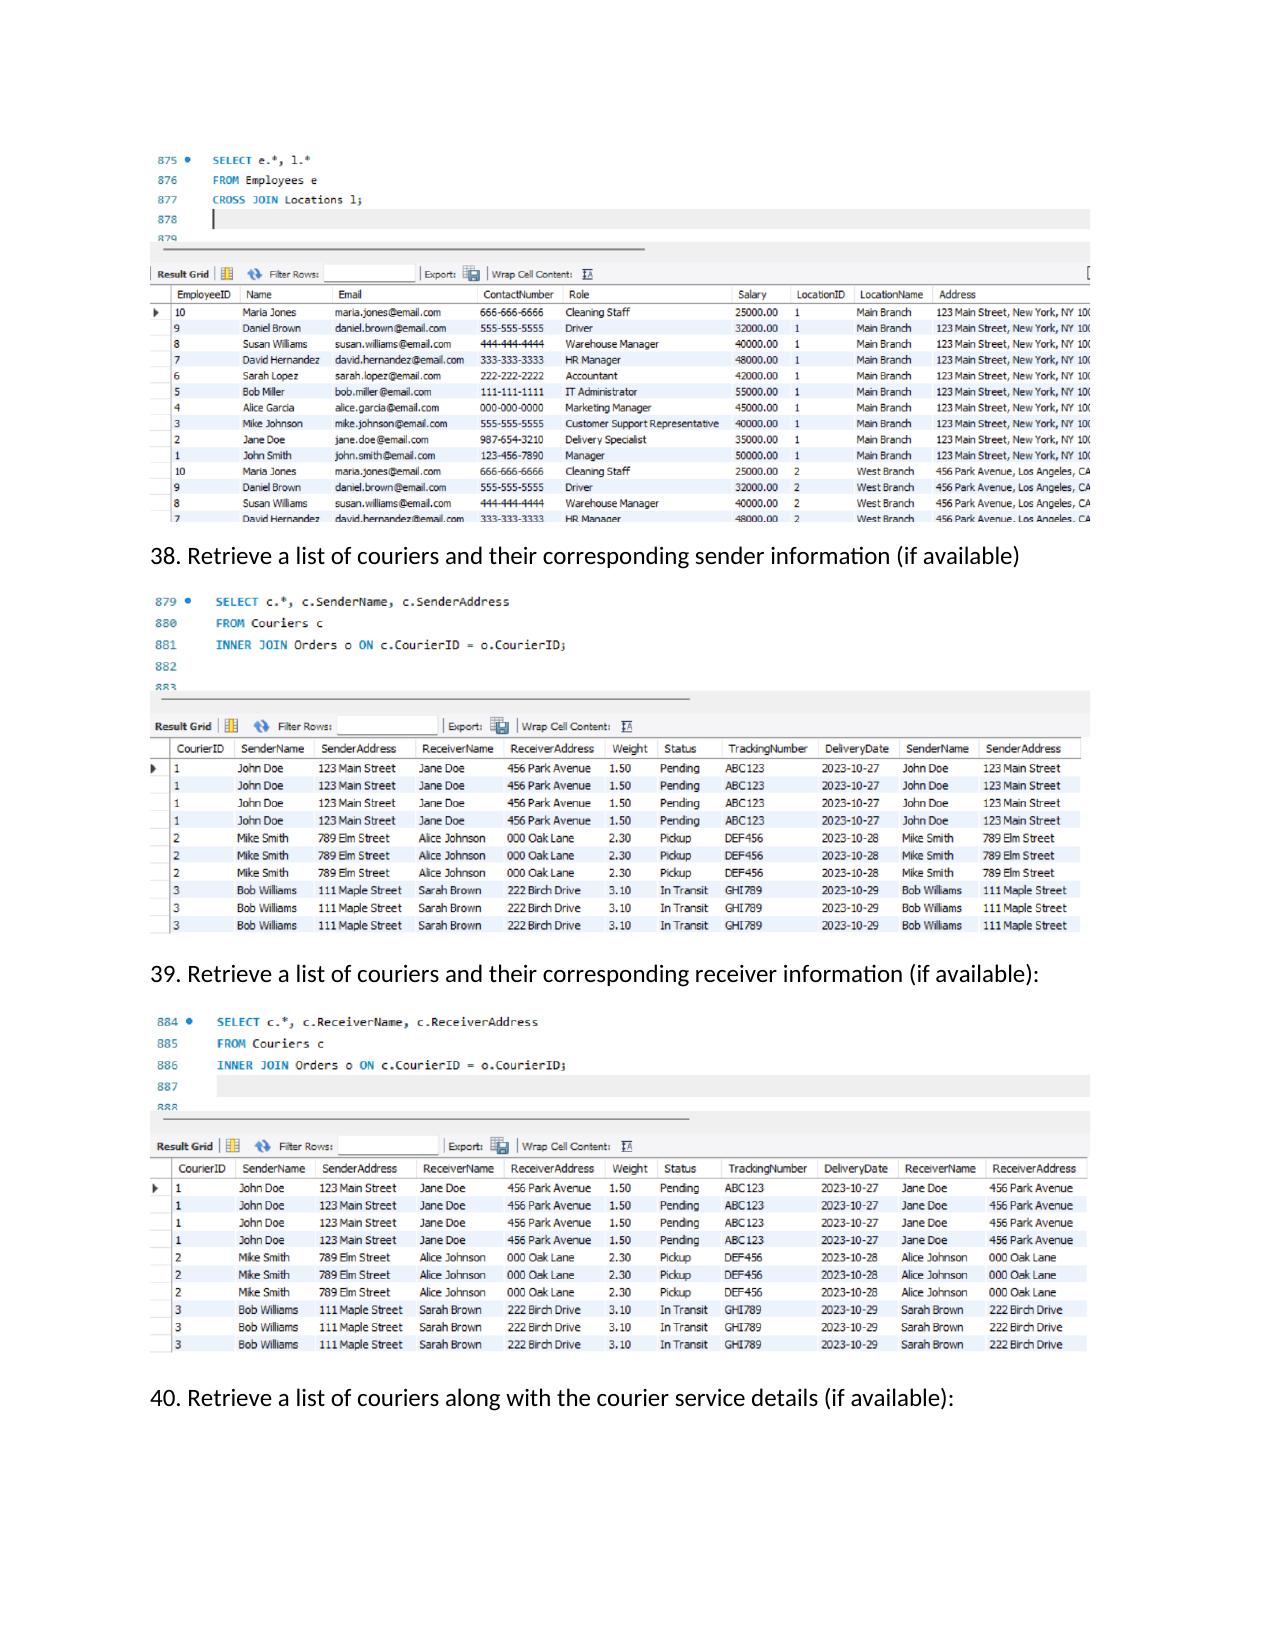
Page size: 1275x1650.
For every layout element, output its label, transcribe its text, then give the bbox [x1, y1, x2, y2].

picture [150, 1007, 1091, 1364]
picture [150, 590, 1091, 940]
text 40. Retrieve a list of couriers along with the courier service details (if available): [150, 1382, 1125, 1413]
picture [150, 150, 1091, 522]
text 39. Retrieve a list of couriers and their corresponding receiver information (if available): [150, 958, 1125, 989]
text 38. Retrieve a list of couriers and their corresponding sender information (if available) [150, 540, 1125, 571]
